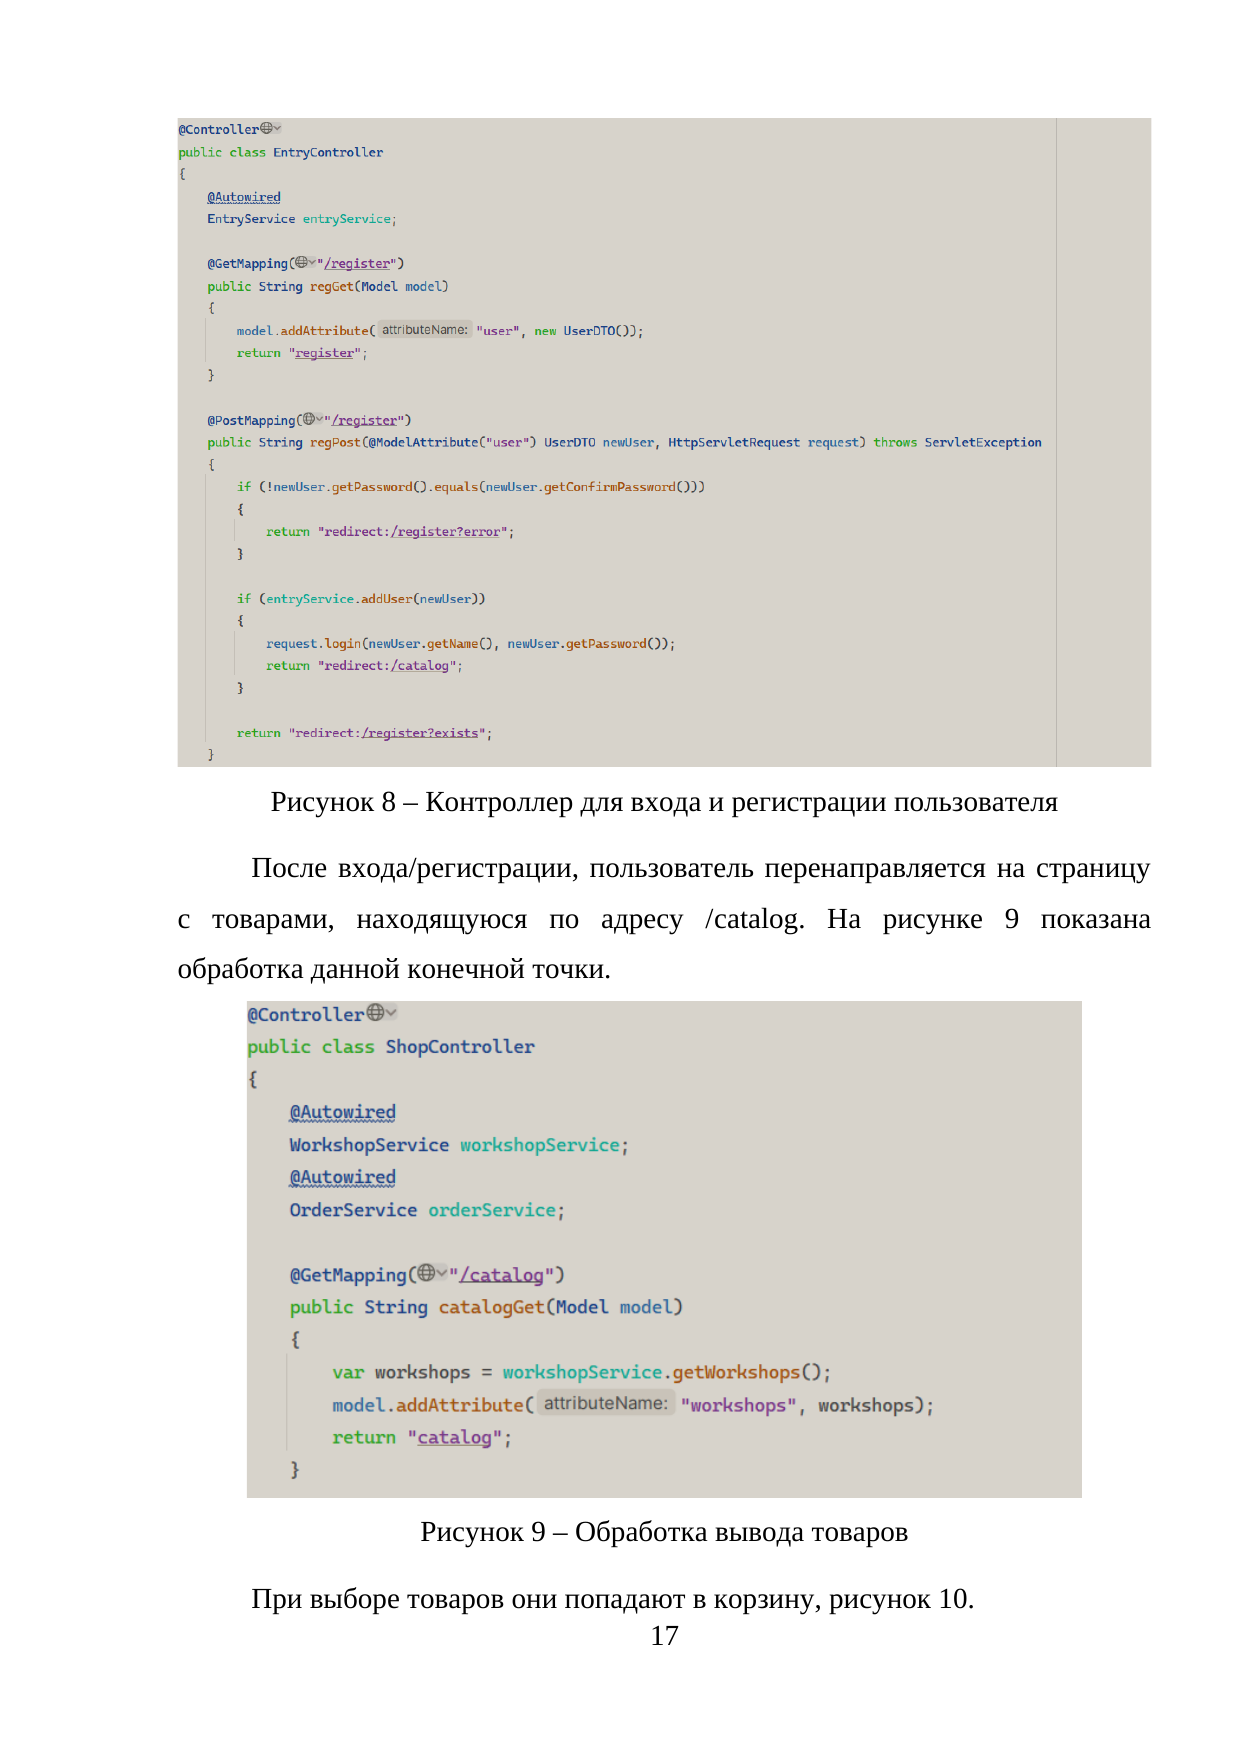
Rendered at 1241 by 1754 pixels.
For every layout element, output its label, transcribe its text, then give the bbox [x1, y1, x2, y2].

picture [177, 118, 1152, 767]
text Рисунок 9 – Обработка вывода товаров [177, 1514, 1152, 1548]
text При выборе товаров они попадают в корзину, рисунок 10. [177, 1581, 1152, 1615]
picture [246, 1001, 1082, 1498]
text Рисунок 8 – Контроллер для входа и регистрации пользователя [177, 784, 1152, 817]
text После входа/регистрации, пользователь перенаправляется на страницу с товарами, находящуюся по адресу /catalog. На рисунке 9 показана обработка данной конечной точки. [177, 851, 1152, 985]
